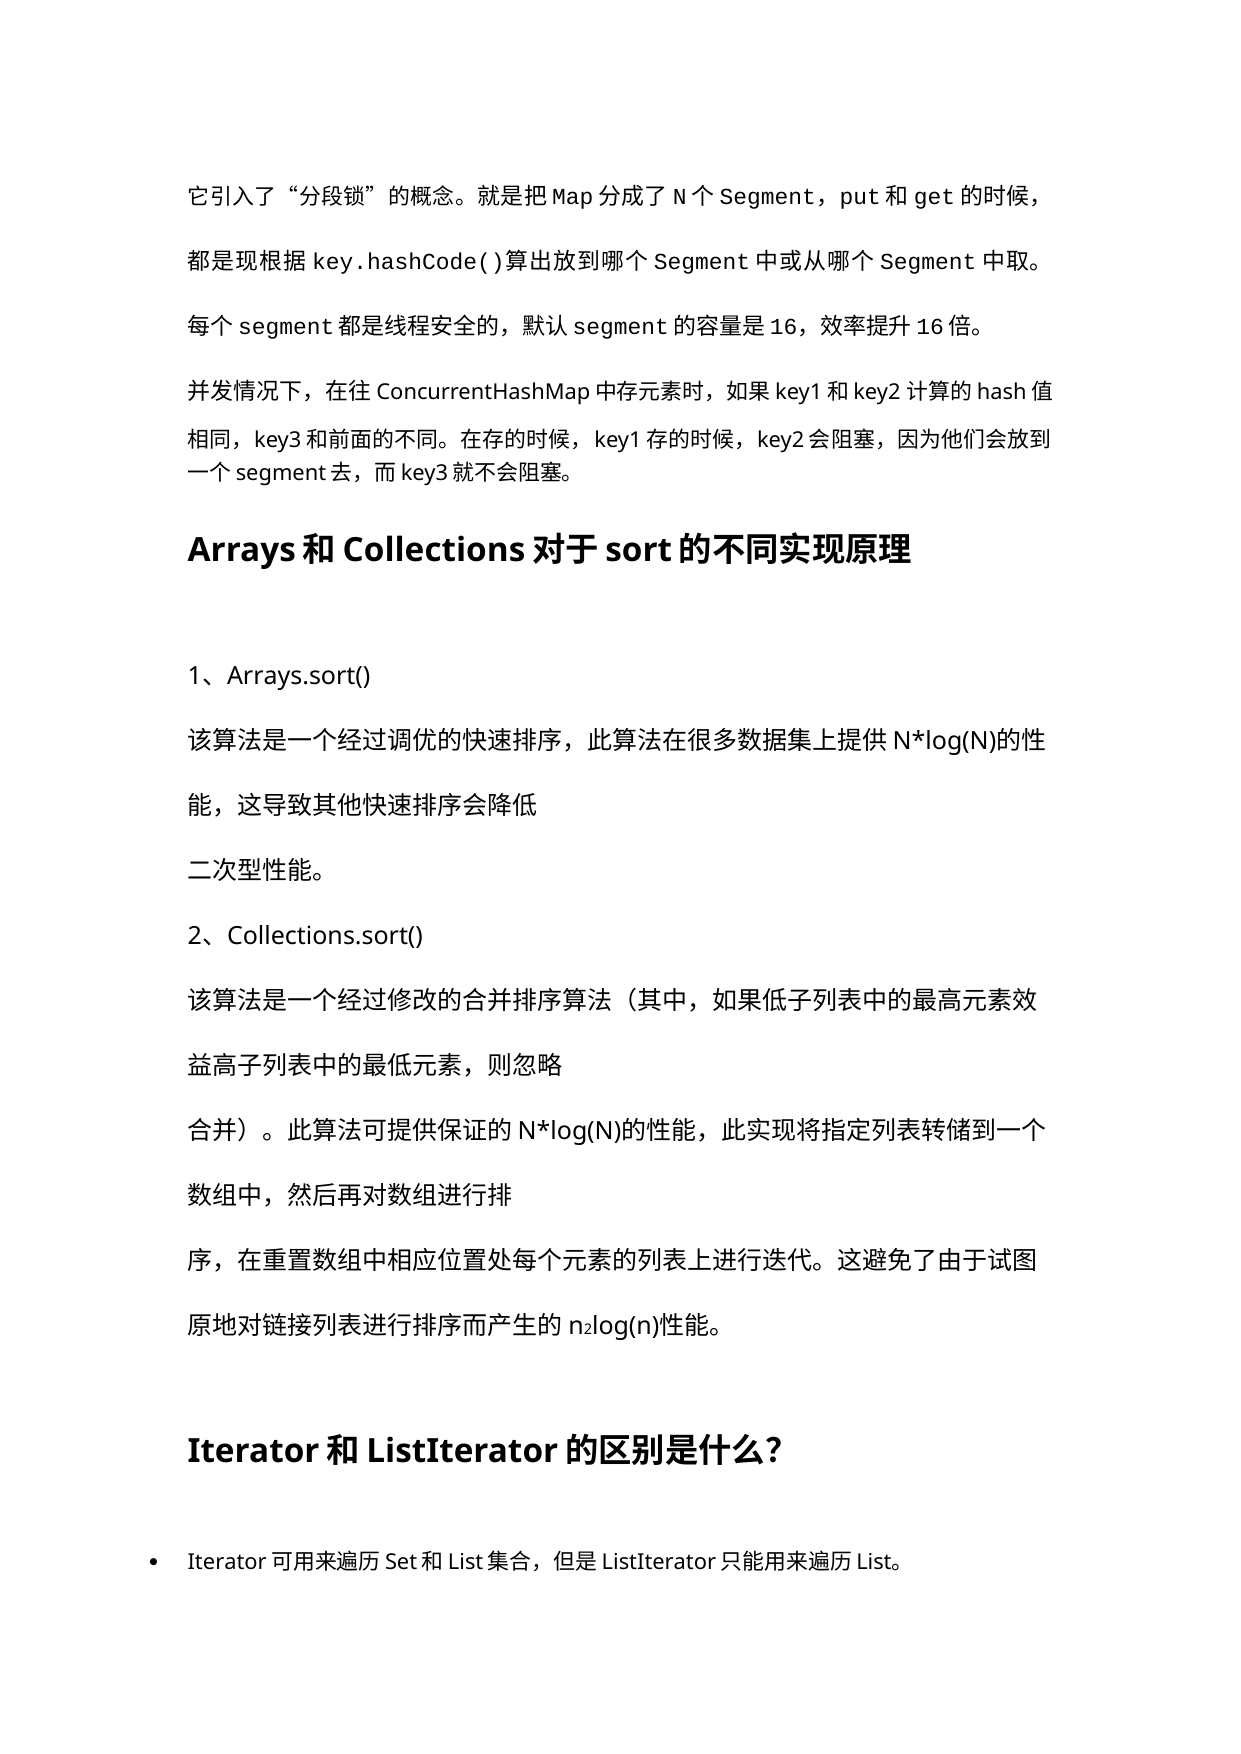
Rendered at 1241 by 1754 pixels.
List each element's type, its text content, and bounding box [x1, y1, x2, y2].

text 1、Arrays.sort() 该算法是一个经过调优的快速排序，此算法在很多数据集上提供N*log(N)的性能，这导致其他快速排序会降低 二次型性能。 2、Collections.sort() 该算法是一个经过修改的合并排序算法（其中，如果低子列表中的最高元素效益高子列表中的最低元素，则忽略 合并）。此算法可提供保证的N*log(N)的性能，此实现将指定列表转储到一个数组中，然后再对数组进行排 [187, 641, 1053, 1226]
subtitle Arrays和Collections对于sort的不同实现原理 [187, 514, 1053, 579]
subtitle Iterator和ListIterator的区别是什么？ [187, 1416, 1053, 1481]
list Iterator可用来遍历Set和List集合，但是ListIterator只能用来遍历List。 [150, 1543, 1053, 1576]
text 序，在重置数组中相应位置处每个元素的列表上进行迭代。这避免了由于试图原地对链接列表进行排序而产生的 n2log(n)性能。 [187, 1226, 1053, 1356]
text 并发情况下，在往ConcurrentHashMap中存元素时，如果key1和key2 计算的hash值相同，key3和前面的不同。在存的时候，key1存的时候，key2会阻塞，因为他们会放到一个segment去，而key3就不会阻塞。 [187, 357, 1053, 487]
text 它引入了“分段锁”的概念。就是把Map分成了N个Segment，put和get的时候，都是现根据key.hashCode()算出放到哪个Segment中或从哪个Segment中取。每个segment都是线程安全的，默认segment的容量是16，效率提升16倍。 [187, 162, 1053, 357]
